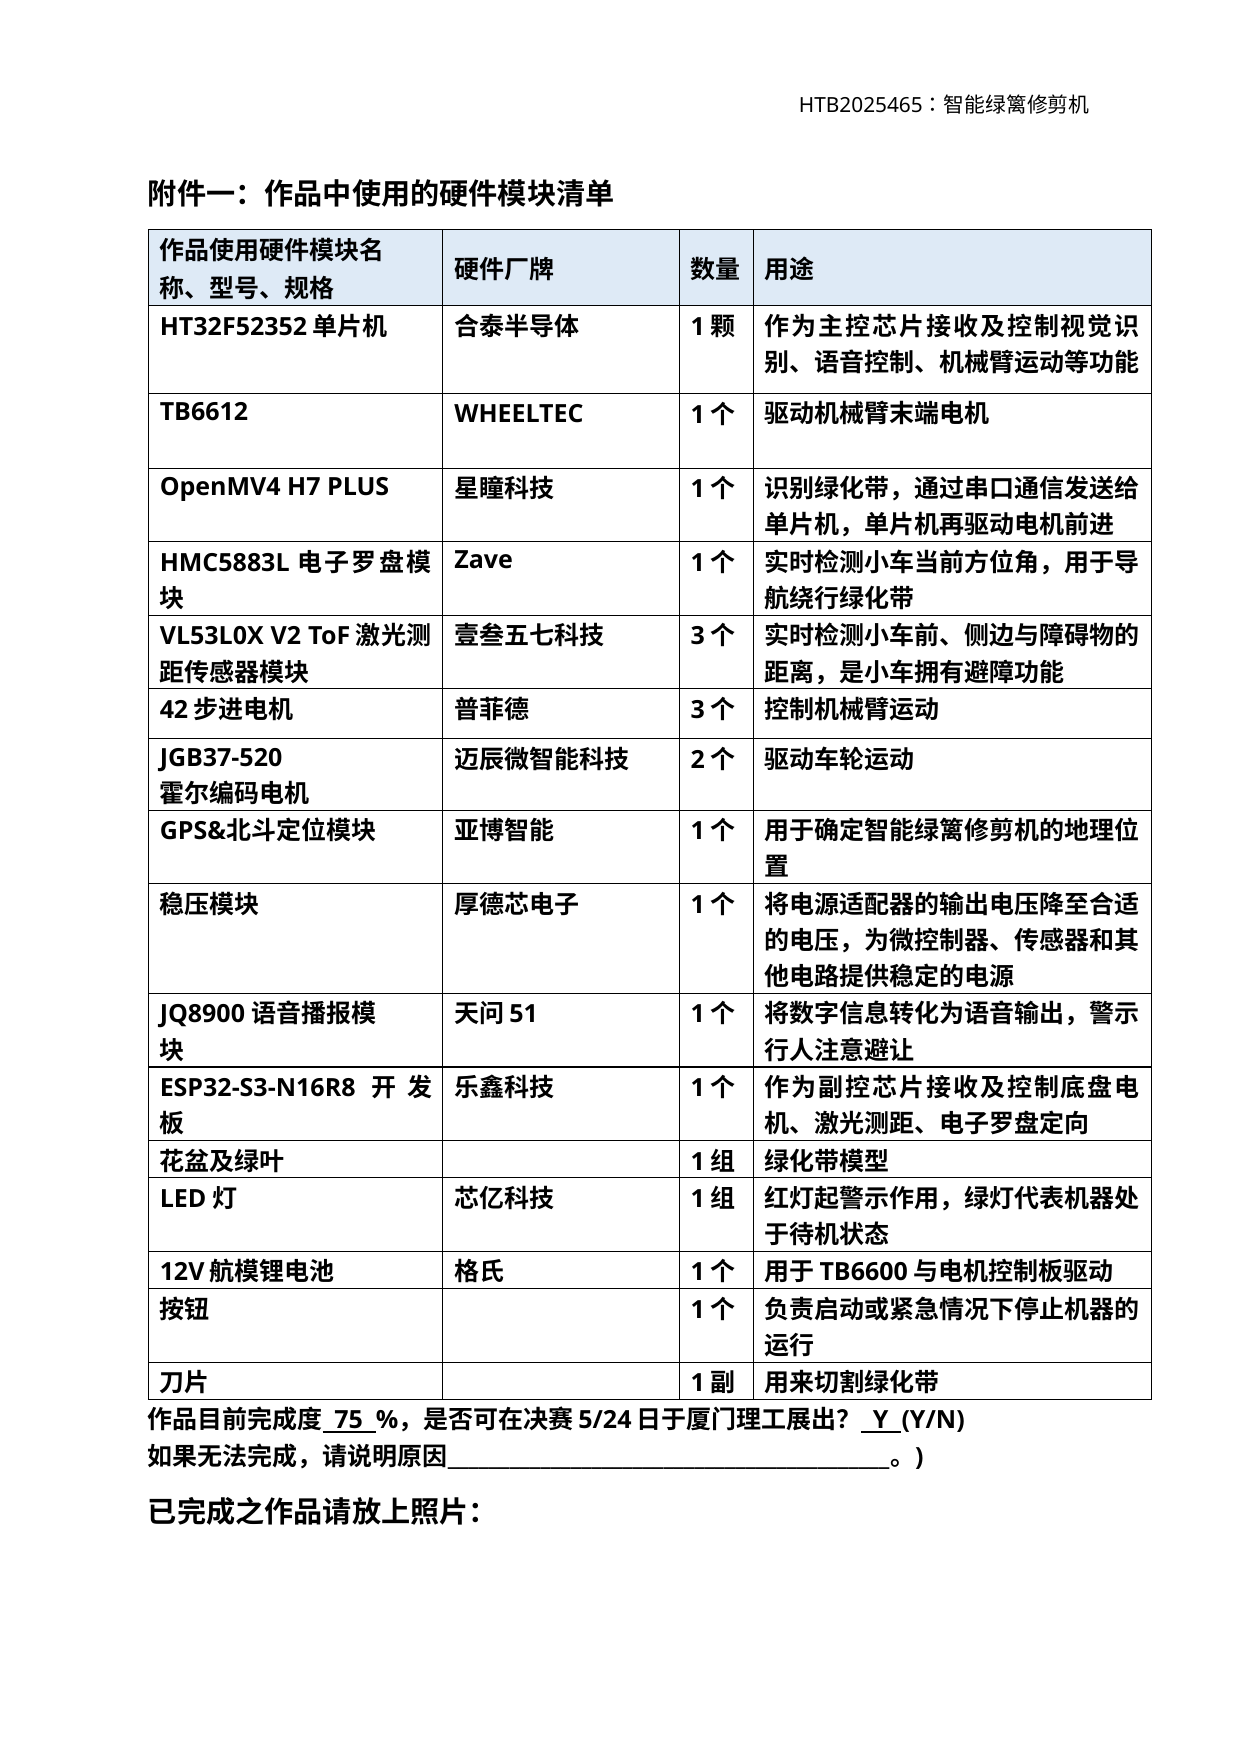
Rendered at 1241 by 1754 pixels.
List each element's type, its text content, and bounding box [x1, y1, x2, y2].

table_cell 42步进电机 [149, 689, 442, 738]
table_cell 1个 [680, 994, 753, 1066]
table_cell 红灯起警示作用，绿灯代表机器处于待机状态 [754, 1178, 1151, 1251]
table_cell 1个 [680, 1068, 753, 1140]
text 已完成之作品请放上照片： [148, 1472, 1152, 1547]
table_cell 1个 [680, 1252, 753, 1288]
table_cell 1副 [680, 1363, 753, 1399]
table_cell WHEELTEC [443, 394, 679, 468]
table_cell [443, 1363, 679, 1399]
table_cell GPS&北斗定位模块 [149, 811, 442, 883]
table_cell 格氏 [443, 1252, 679, 1288]
table_cell HMC5883L电子罗盘模块 [149, 542, 442, 615]
table_cell 12V航模锂电池 [149, 1252, 442, 1288]
table_cell 1组 [680, 1178, 753, 1251]
table_header 硬件厂牌 [443, 230, 679, 305]
table_cell OpenMV4 H7 PLUS [149, 469, 442, 541]
table_cell 1个 [680, 884, 753, 993]
table_cell 用于确定智能绿篱修剪机的地理位置 [754, 811, 1151, 883]
table_cell 稳压模块 [149, 884, 442, 993]
table_cell 花盆及绿叶 [149, 1141, 442, 1177]
table_cell 作为副控芯片接收及控制底盘电机、激光测距、电子罗盘定向 [754, 1068, 1151, 1140]
table_cell [443, 1141, 679, 1177]
table_cell 壹叁五七科技 [443, 616, 679, 688]
table_cell [443, 1289, 679, 1362]
table_cell 按钮 [149, 1289, 442, 1362]
table_cell 普菲德 [443, 689, 679, 738]
table_cell HT32F52352单片机 [149, 306, 442, 393]
table_cell 刀片 [149, 1363, 442, 1399]
table_cell 将数字信息转化为语音输出，警示行人注意避让 [754, 994, 1151, 1066]
table_cell 1个 [680, 469, 753, 541]
table_cell 驱动机械臂末端电机 [754, 394, 1151, 468]
table_cell Zave [443, 542, 679, 615]
table_cell 乐鑫科技 [443, 1068, 679, 1140]
table_cell 1颗 [680, 306, 753, 393]
table_cell 控制机械臂运动 [754, 689, 1151, 738]
table_cell JGB37-520 霍尔编码电机 [149, 739, 442, 809]
text 如果无法完成，请说明原因___________________________________________。) [148, 1436, 1152, 1472]
table_cell 识别绿化带，通过串口通信发送给单片机，单片机再驱动电机前进 [754, 469, 1151, 541]
table_cell 负责启动或紧急情况下停止机器的运行 [754, 1289, 1151, 1362]
table_header 用途 [754, 230, 1151, 305]
table_cell 亚博智能 [443, 811, 679, 883]
table_cell 用于TB6600与电机控制板驱动 [754, 1252, 1151, 1288]
table_cell 1组 [680, 1141, 753, 1177]
table_header 作品使用硬件模块名称、型号、规格 [149, 230, 442, 305]
table_header 数量 [680, 230, 753, 305]
text 附件一：作品中使用的硬件模块清单 [148, 154, 1152, 229]
table_cell JQ8900 语音播报模 块 [149, 994, 442, 1066]
table_cell 星瞳科技 [443, 469, 679, 541]
table_cell 用来切割绿化带 [754, 1363, 1151, 1399]
table_cell 实时检测小车前、侧边与障碍物的距离，是小车拥有避障功能 [754, 616, 1151, 688]
table_cell 1个 [680, 811, 753, 883]
table_cell 绿化带模型 [754, 1141, 1151, 1177]
table_cell 合泰半导体 [443, 306, 679, 393]
table_cell 1个 [680, 394, 753, 468]
text 作品目前完成度 75 %，是否可在决赛5/24日于厦门理工展出？ Y (Y/N) [148, 1400, 1152, 1436]
table_cell VL53L0X V2 ToF激光测距传感器模块 [149, 616, 442, 688]
table_cell 天问51 [443, 994, 679, 1066]
table_cell TB6612 [149, 394, 442, 468]
table_cell 1个 [680, 542, 753, 615]
table_cell 2个 [680, 739, 753, 809]
table_cell 芯亿科技 [443, 1178, 679, 1251]
table_cell ESP32-S3-N16R8开发板 [149, 1068, 442, 1140]
table_cell 3个 [680, 616, 753, 688]
table_cell 3个 [680, 689, 753, 738]
table_cell 实时检测小车当前方位角，用于导航绕行绿化带 [754, 542, 1151, 615]
table_cell 作为主控芯片接收及控制视觉识别、语音控制、机械臂运动等功能 [754, 306, 1151, 393]
table_cell 迈辰微智能科技 [443, 739, 679, 809]
table_cell 厚德芯电子 [443, 884, 679, 993]
table_cell 将电源适配器的输出电压降至合适的电压，为微控制器、传感器和其他电路提供稳定的电源 [754, 884, 1151, 993]
table_cell 驱动车轮运动 [754, 739, 1151, 809]
table_cell 1个 [680, 1289, 753, 1362]
table_cell LED 灯 [149, 1178, 442, 1251]
